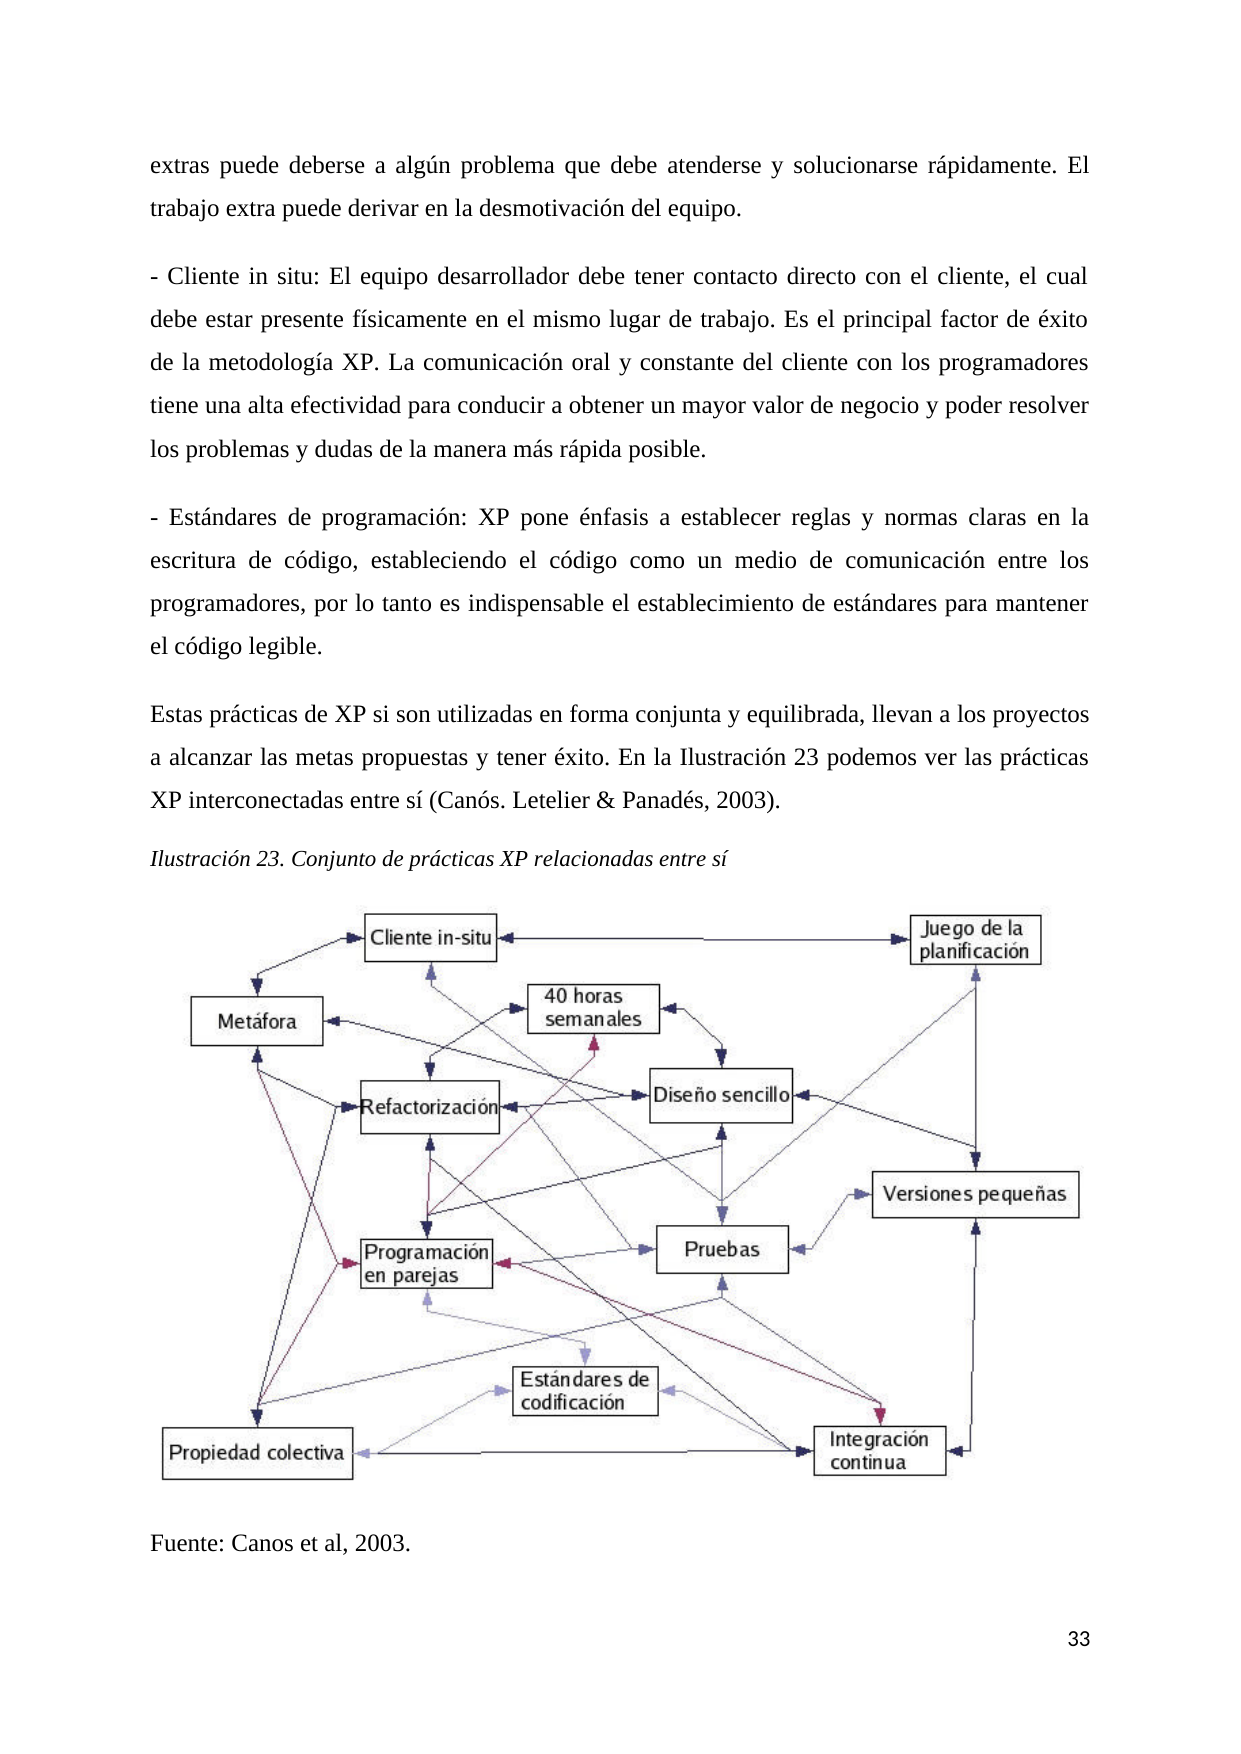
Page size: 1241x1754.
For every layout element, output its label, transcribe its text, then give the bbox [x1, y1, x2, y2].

text Fuente: Canos et al, 2003. [150, 1528, 1090, 1557]
text Estas prácticas de XP si son utilizadas en forma conjunta y equilibrada, llevan a los proyectos a alcanzar las metas propuestas y tener éxito. En la Ilustración 23 podemos ver las prácticas XP interconectadas entre sí (Canós. Letelier & Panadés, 2003). [150, 699, 1090, 814]
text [150, 150, 1090, 222]
text - Cliente in situ: El equipo desarrollador debe tener contacto directo con el cliente, el cual debe estar presente físicamente en el mismo lugar de trabajo. Es el principal factor de éxito de la metodología XP. La comunicación oral y constante del cliente con los programadores tiene una alta efectividad para conducir a obtener un mayor valor de negocio y poder resolver los problemas y dudas de la manera más rápida posible. [150, 261, 1090, 462]
text - Estándares de programación: XP pone énfasis a establecer reglas y normas claras en la escritura de código, estableciendo el código como un medio de comunicación entre los programadores, por lo tanto es indispensable el establecimiento de estándares para mantener el código legible. [150, 502, 1090, 660]
text Ilustración 23. Conjunto de prácticas XP relacionadas entre sí [150, 845, 1090, 872]
